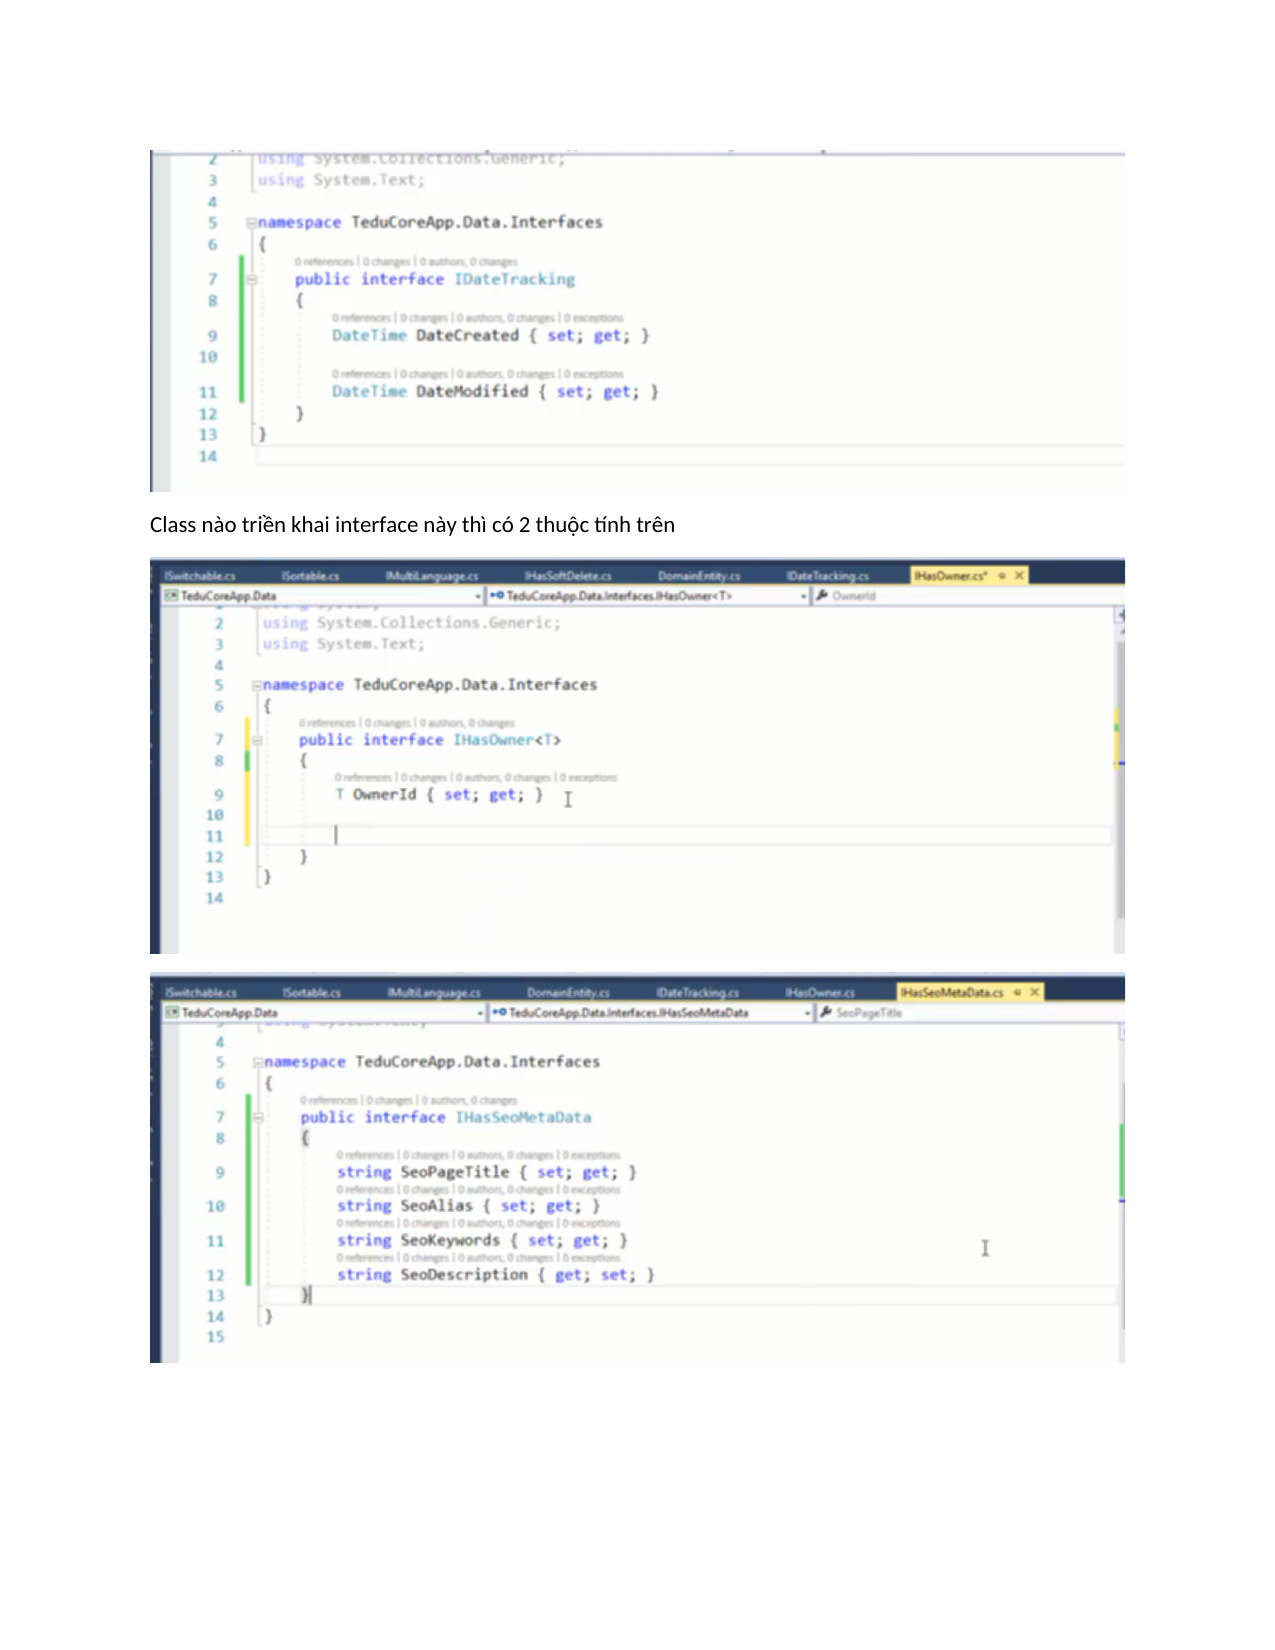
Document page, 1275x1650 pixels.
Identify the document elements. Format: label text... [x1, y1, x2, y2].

picture [150, 557, 1125, 954]
picture [150, 150, 1125, 492]
text Class nào triền khai interface này thì có 2 thuộc tính trên [150, 511, 1125, 539]
picture [150, 972, 1125, 1363]
